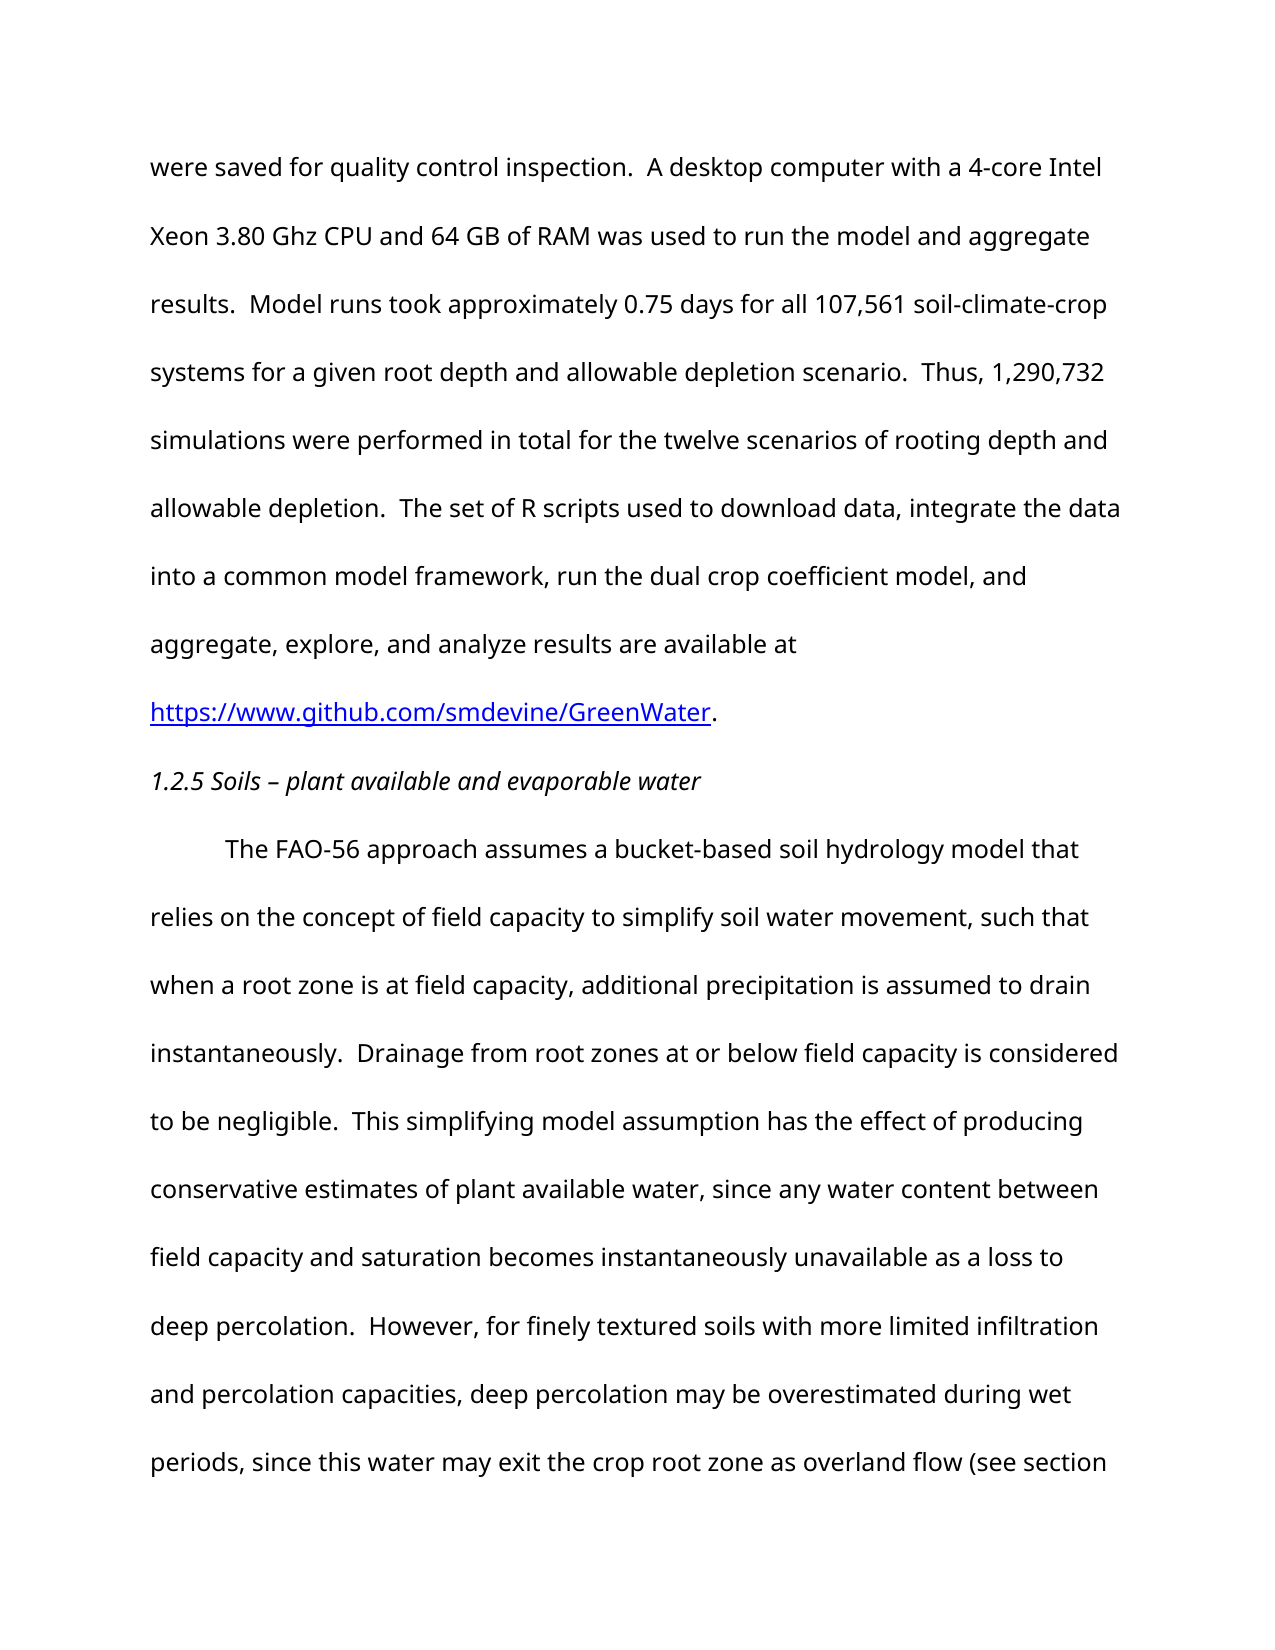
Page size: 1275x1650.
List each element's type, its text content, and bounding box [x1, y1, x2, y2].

text 1.2.5 Soils – plant available and evaporable water [150, 763, 1125, 797]
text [150, 150, 1125, 729]
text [150, 831, 1125, 1478]
